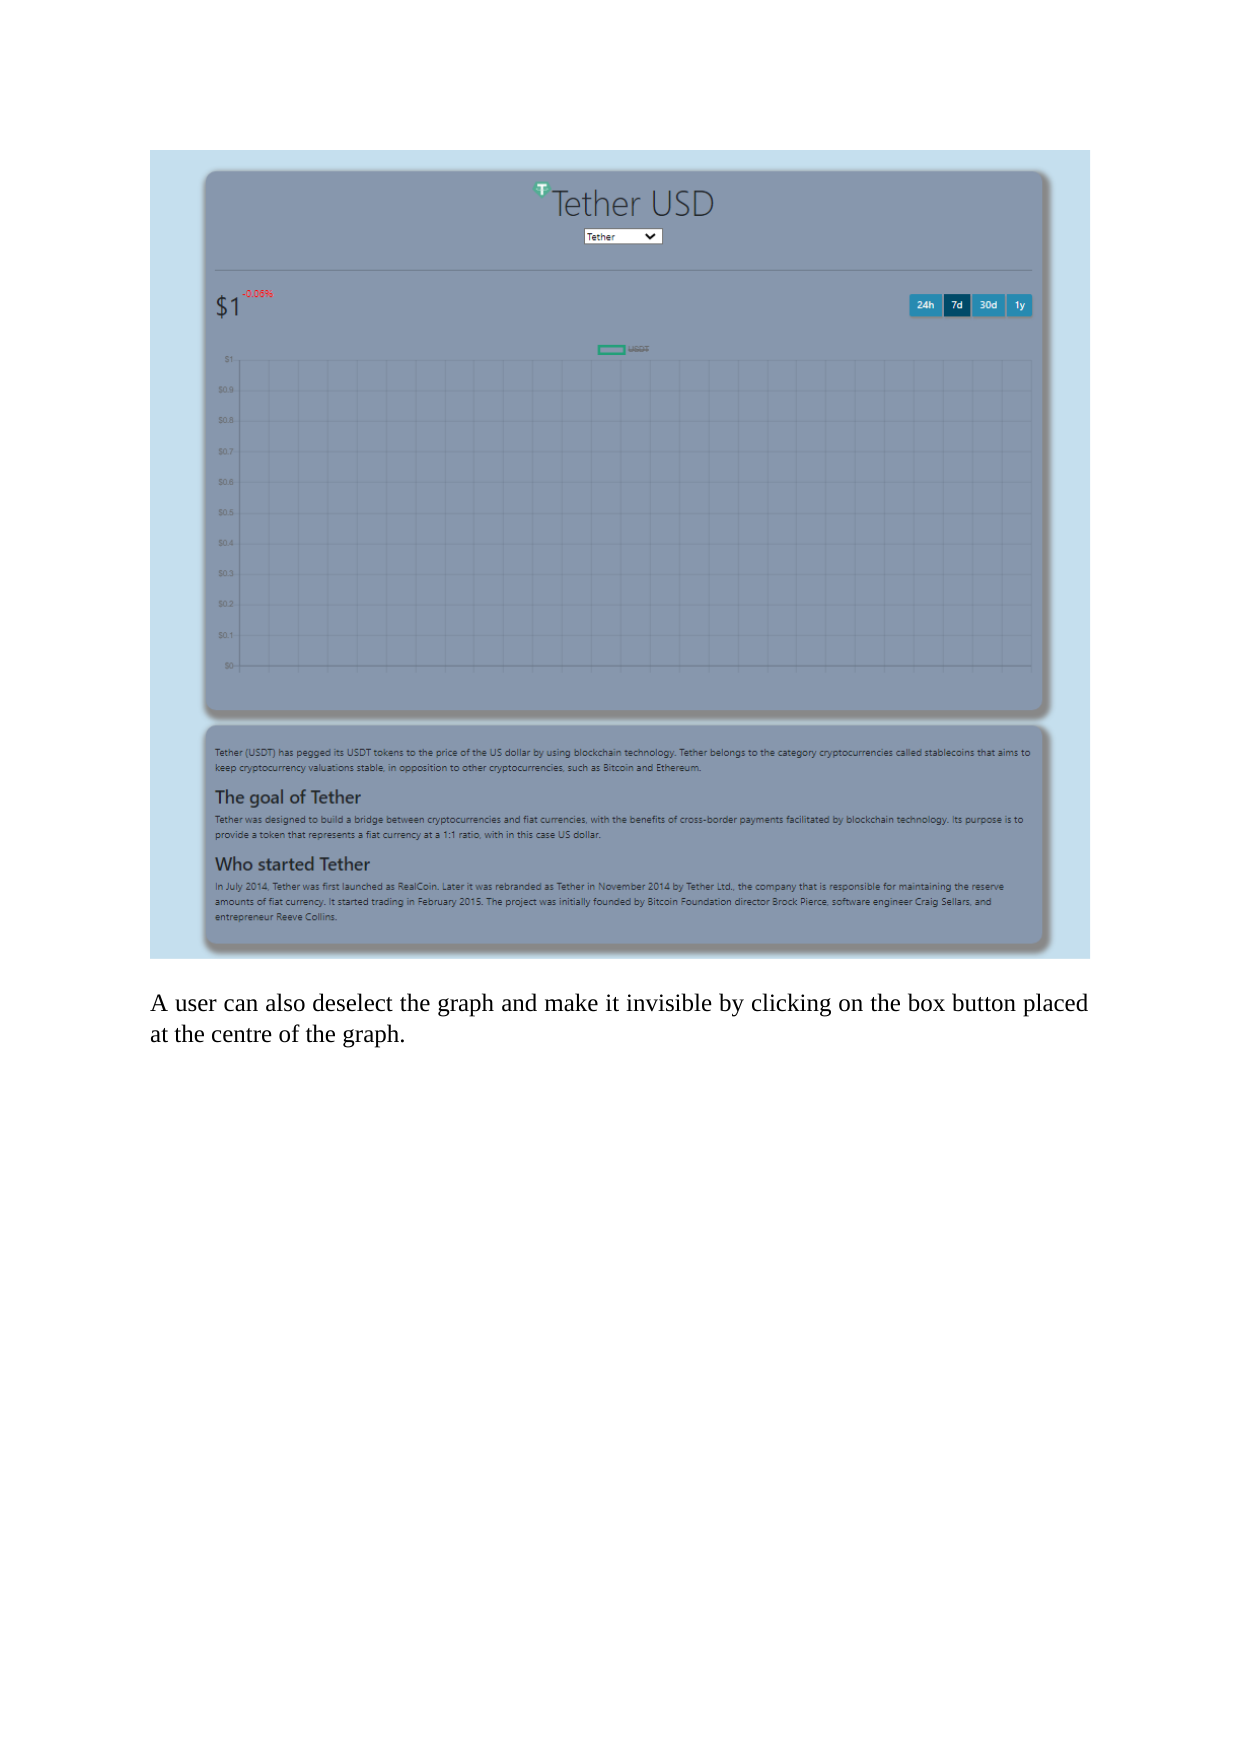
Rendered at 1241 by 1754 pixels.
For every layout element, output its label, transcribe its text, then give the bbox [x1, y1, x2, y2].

text A user can also deselect the graph and make it invisible by clicking on the box button placed at the centre of the graph. [150, 988, 1090, 1048]
picture [150, 150, 1091, 970]
